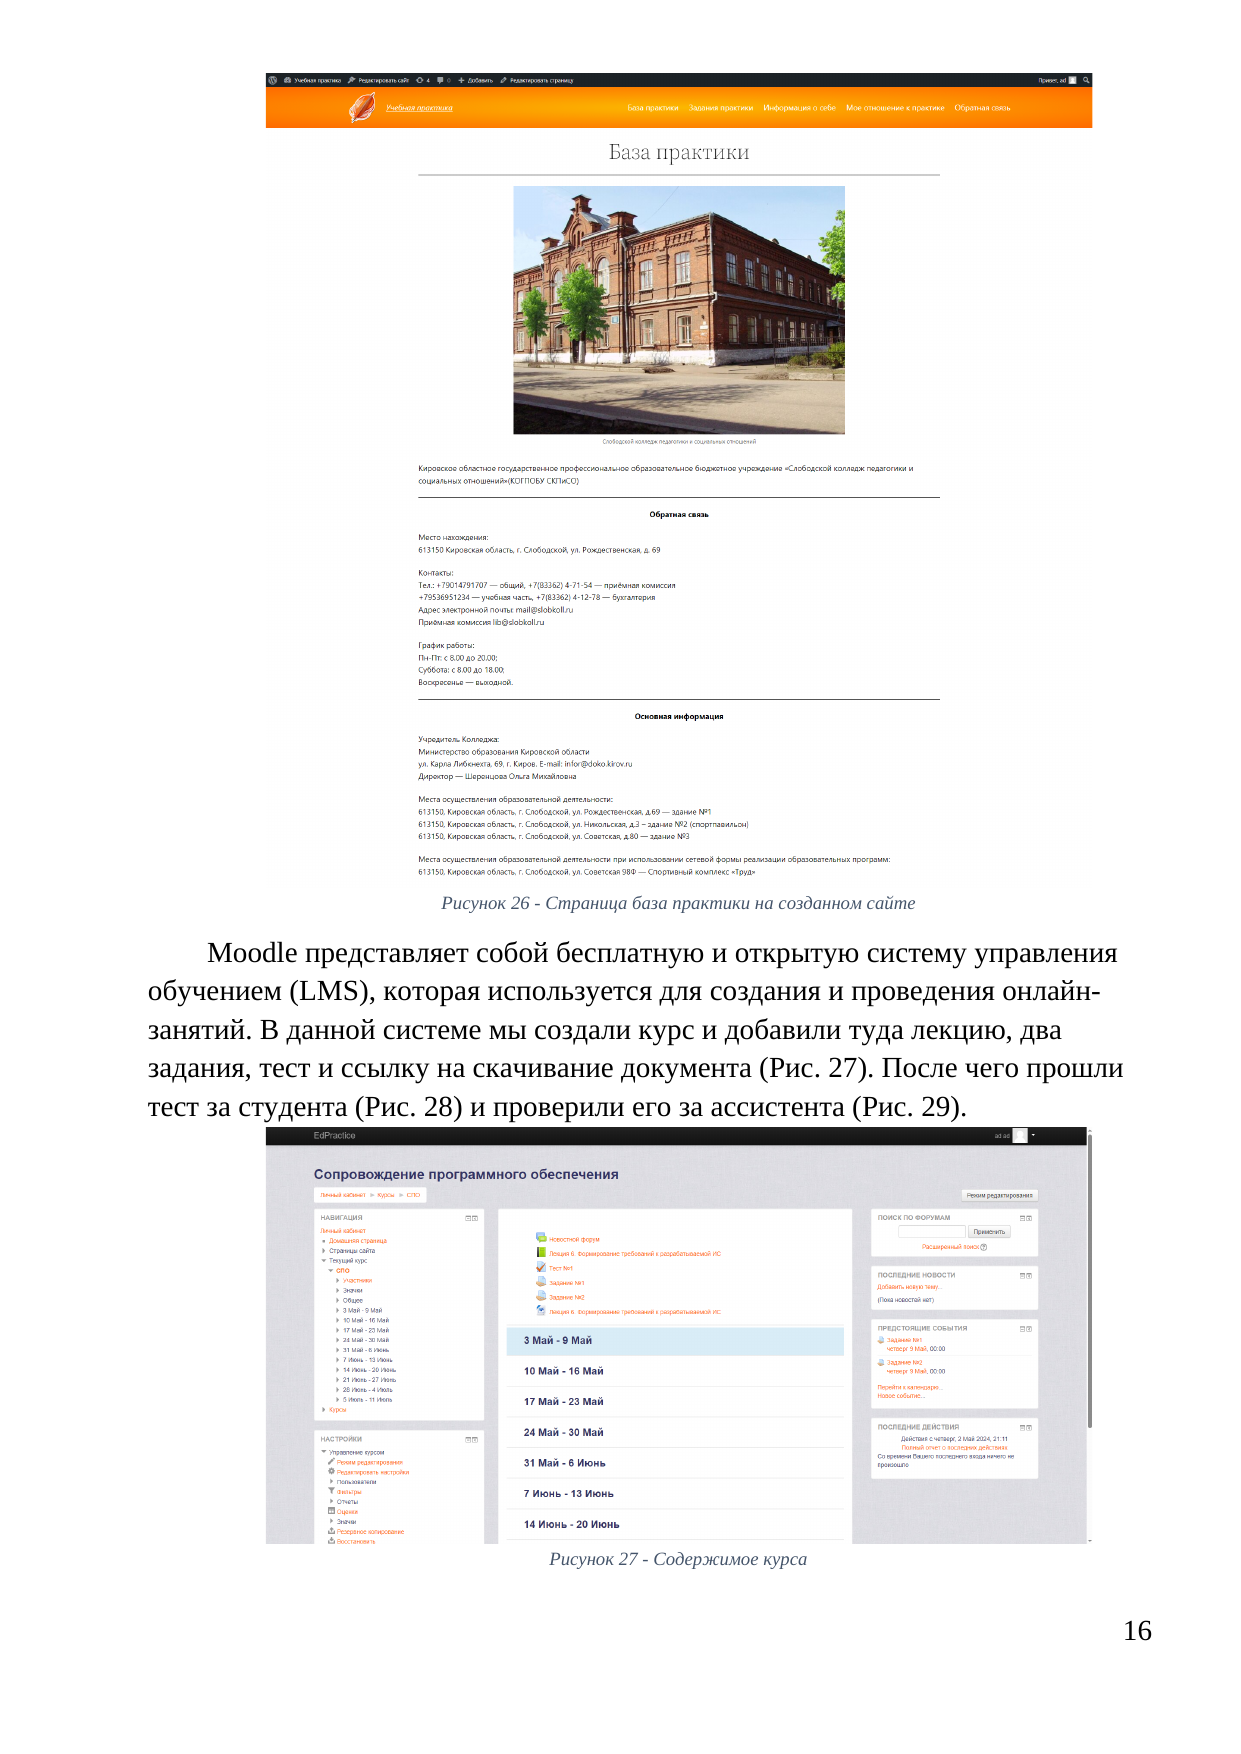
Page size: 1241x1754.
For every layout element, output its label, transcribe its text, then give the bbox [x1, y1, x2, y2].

text Рисунок 26 - Страница база практики на созданном сайте [148, 892, 1152, 914]
picture [265, 1127, 1093, 1544]
picture [265, 73, 1093, 888]
text Рисунок 27 - Содержимое курса [148, 1548, 1152, 1570]
text Moodle представляет собой бесплатную и открытую систему управления обучением (LMS), которая используется для создания и проведения онлайн-занятий. В данной системе мы создали курс и добавили туда лекцию, два задания, тест и ссылку на скачивание документа (Рис. 27). После чего прошли тест за студента (Рис. 28) и проверили его за ассистента (Рис. 29). [148, 935, 1152, 1122]
